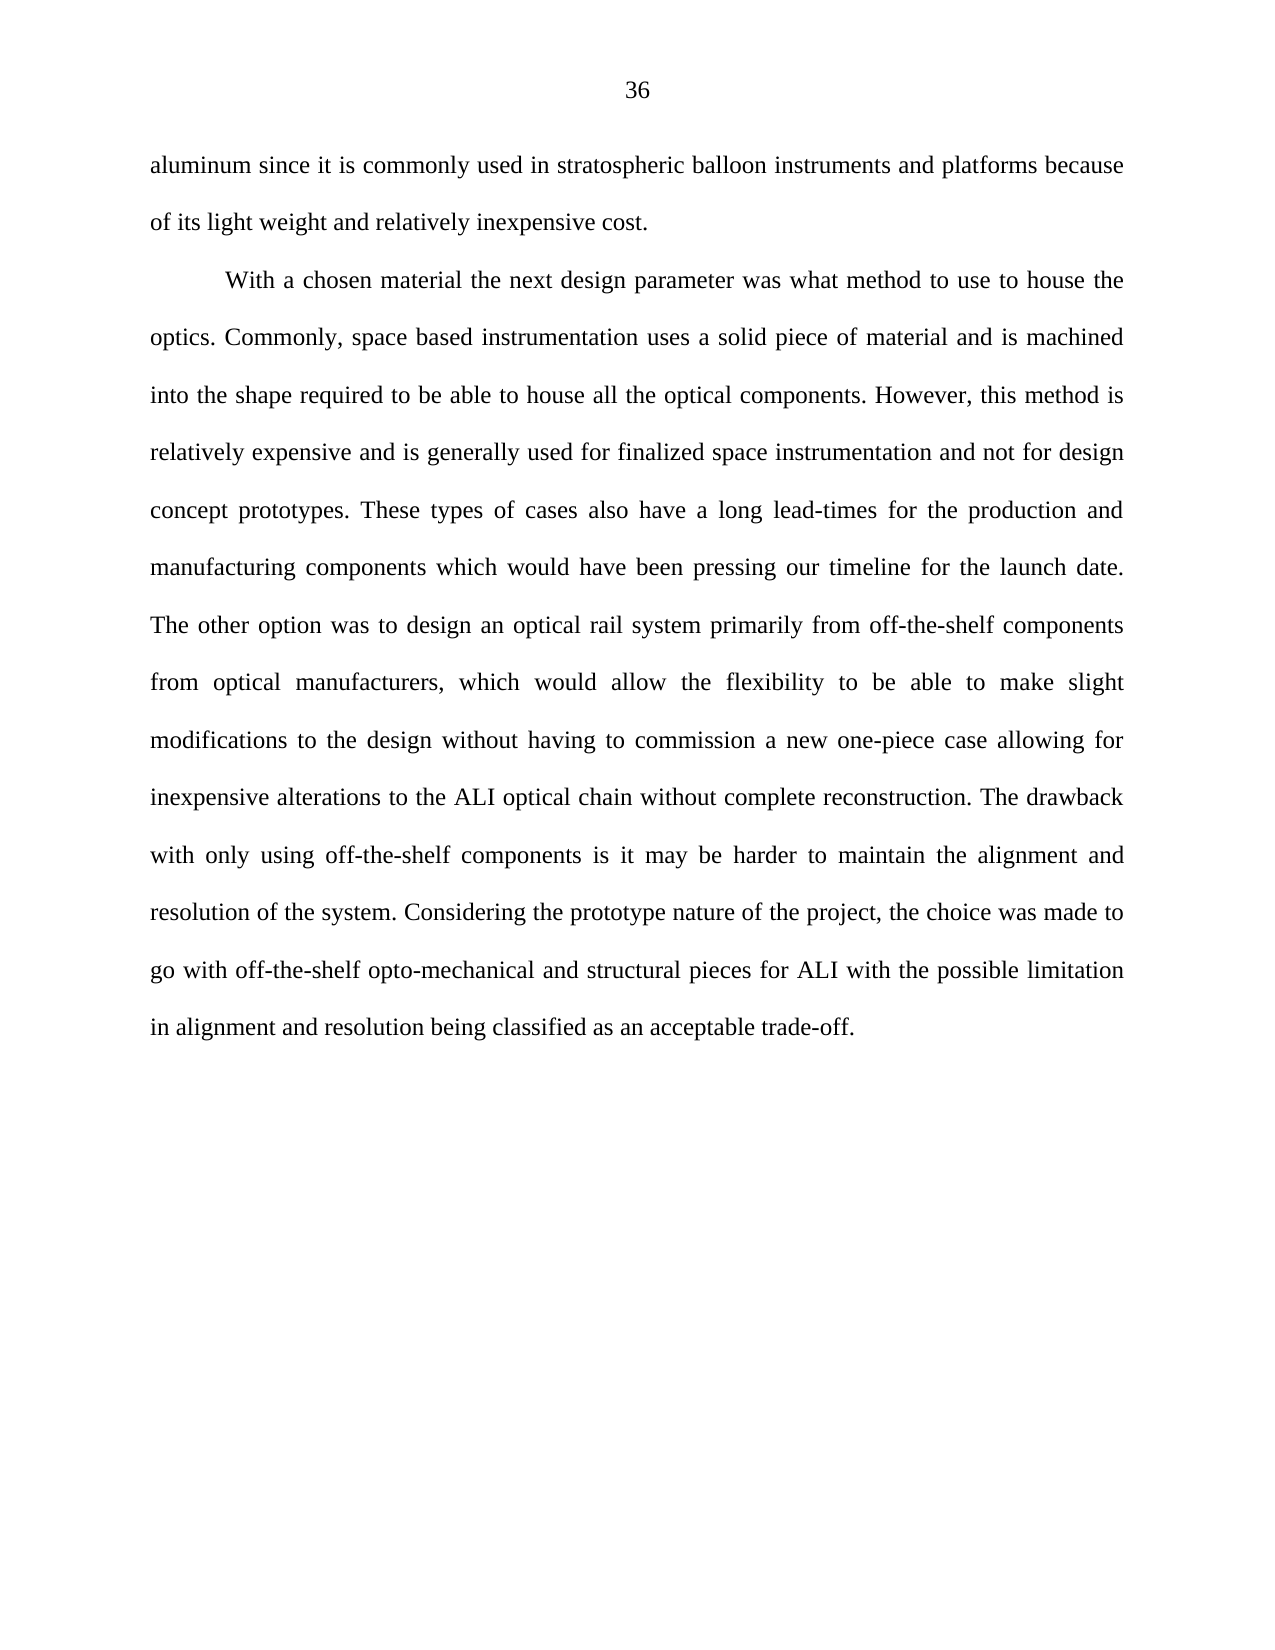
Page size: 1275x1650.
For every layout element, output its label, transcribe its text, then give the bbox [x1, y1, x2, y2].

text With a chosen material the next design parameter was what method to use to house the optics. Commonly, space based instrumentation uses a solid piece of material and is machined into the shape required to be able to house all the optical components. However, this method is relatively expensive and is generally used for finalized space instrumentation and not for design concept prototypes. These types of cases also have a long lead-times for the production and manufacturing components which would have been pressing our timeline for the launch date. The other option was to design an optical rail system primarily from off-the-shelf components from optical manufacturers, which would allow the flexibility to be able to make slight modifications to the design without having to commission a new one-piece case allowing for inexpensive alterations to the ALI optical chain without complete reconstruction. The drawback with only using off-the-shelf components is it may be harder to maintain the alignment and resolution of the system. Considering the prototype nature of the project, the choice was made to go with off-the-shelf opto-mechanical and structural pieces for ALI with the possible limitation in alignment and resolution being classified as an acceptable trade-off. [150, 265, 1125, 1041]
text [150, 150, 1125, 236]
